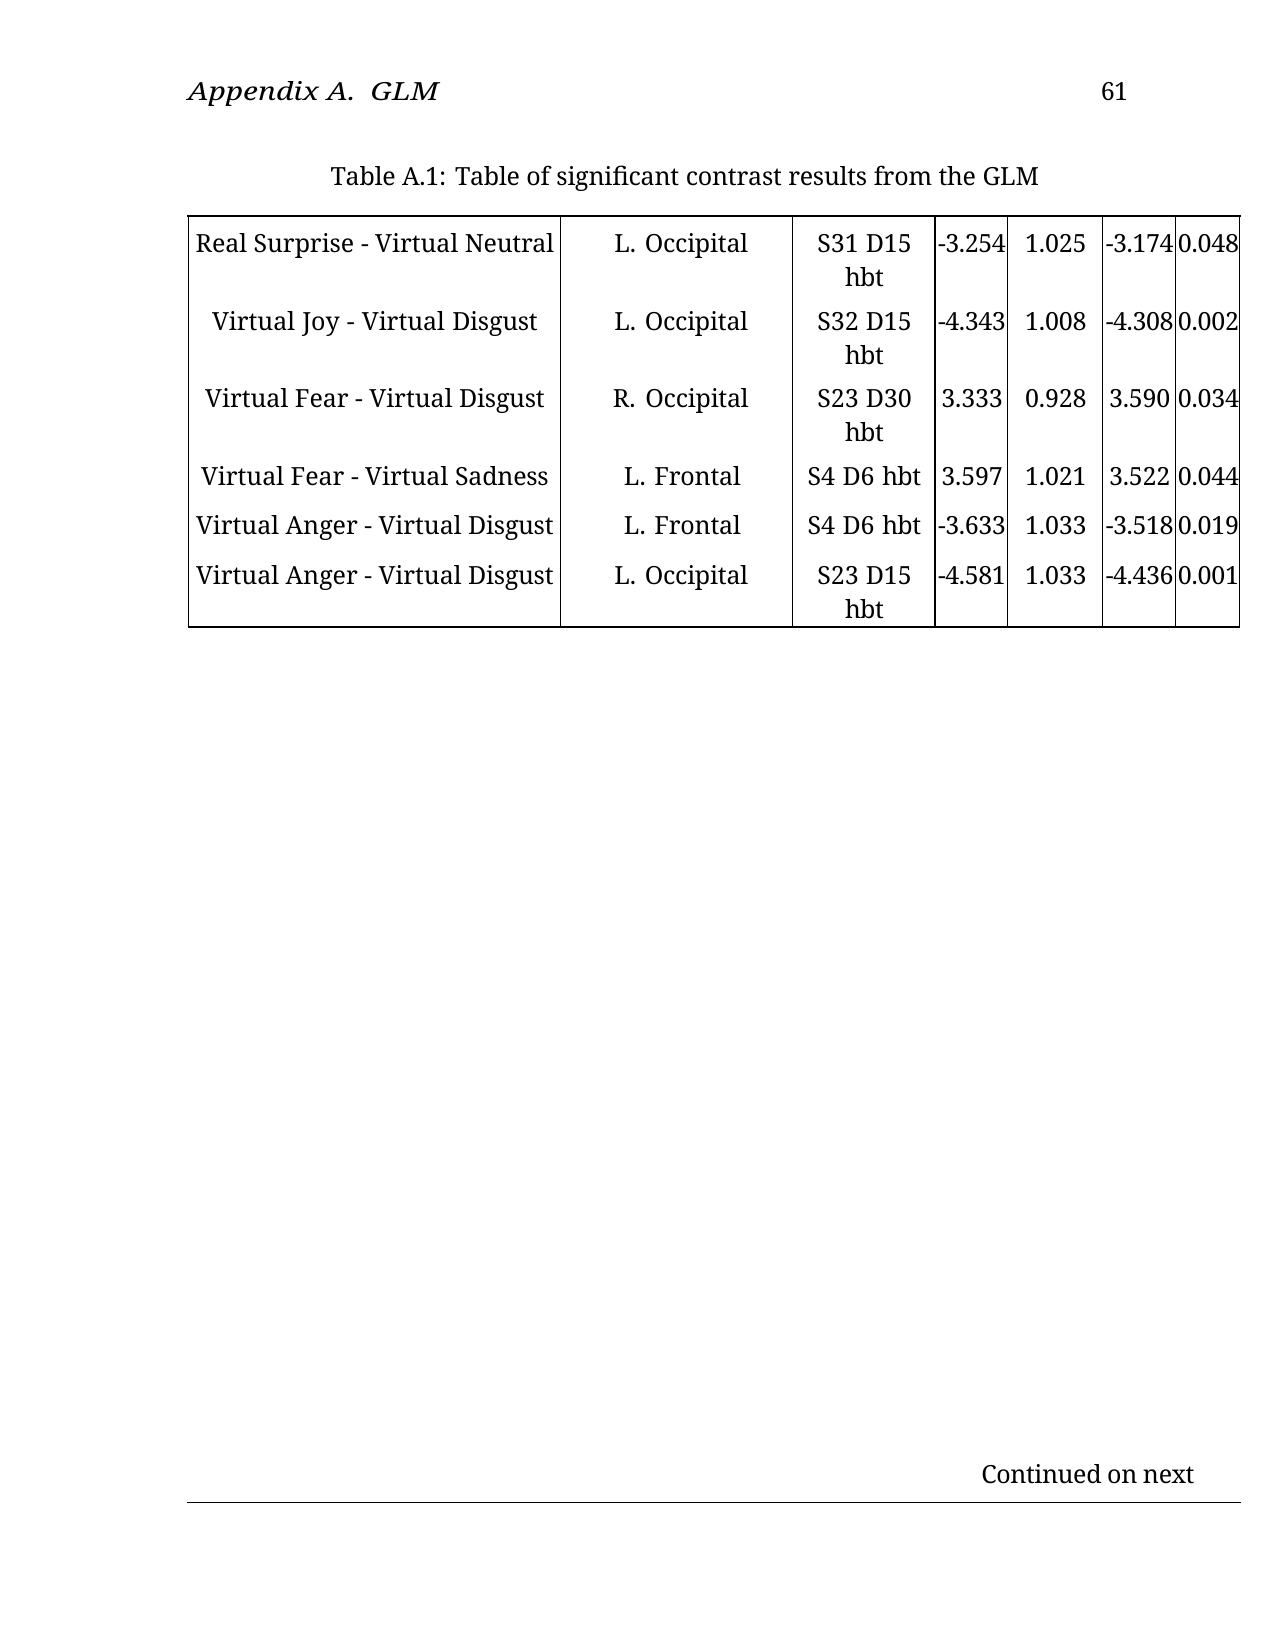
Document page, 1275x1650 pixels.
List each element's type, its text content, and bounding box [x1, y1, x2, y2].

table_cell 1.008 [1008, 294, 1102, 371]
table_cell Virtual Anger - Virtual Disgust [189, 499, 560, 549]
table_cell -3.518 [1103, 499, 1175, 549]
table_cell 1.021 [1008, 449, 1102, 499]
table_cell 1.033 [1008, 549, 1102, 626]
table_cell 0.034 [1176, 371, 1239, 449]
table_cell 3.597 [936, 449, 1007, 499]
table_cell S23 D30 hbt [793, 371, 934, 449]
table_cell 3.333 [936, 371, 1007, 449]
table_cell S4 D6 hbt [793, 499, 934, 549]
table_cell 0.048 [1176, 217, 1239, 294]
table_cell R. Occipital [561, 371, 792, 449]
table_cell 3.522 [1103, 449, 1175, 499]
table_cell 1.025 [1008, 217, 1102, 294]
table_cell -3.633 [936, 499, 1007, 549]
table_cell -3.174 [1103, 217, 1175, 294]
table_cell L. Occipital [561, 294, 792, 371]
table_cell -4.308 [1103, 294, 1175, 371]
table_cell 1.033 [1008, 499, 1102, 549]
table_cell Virtual Anger - Virtual Disgust [189, 549, 560, 626]
table_cell -4.581 [936, 549, 1007, 626]
table_cell S32 D15 hbt [793, 294, 934, 371]
table_cell S23 D15 hbt [793, 549, 934, 626]
table_cell Virtual Joy - Virtual Disgust [189, 294, 560, 371]
table_cell 0.044 [1176, 449, 1239, 499]
table_cell L. Occipital [561, 217, 792, 294]
table_cell 0.019 [1176, 499, 1239, 549]
table_cell L. Frontal [561, 499, 792, 549]
table_cell -4.343 [936, 294, 1007, 371]
table_cell -3.254 [936, 217, 1007, 294]
table_cell 3.590 [1103, 371, 1175, 449]
table_cell S31 D15 hbt [793, 217, 934, 294]
table_cell -4.436 [1103, 549, 1175, 626]
table_cell L. Occipital [561, 549, 792, 626]
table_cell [189, 217, 560, 294]
table_cell 0.001 [1176, 549, 1239, 626]
table_cell S4 D6 hbt [793, 449, 934, 499]
table_cell Virtual Fear - Virtual Disgust [189, 371, 560, 449]
table_cell 0.928 [1008, 371, 1102, 449]
table_cell Virtual Fear - Virtual Sadness [189, 449, 560, 499]
table_cell 0.002 [1176, 294, 1239, 371]
table_cell L. Frontal [561, 449, 792, 499]
